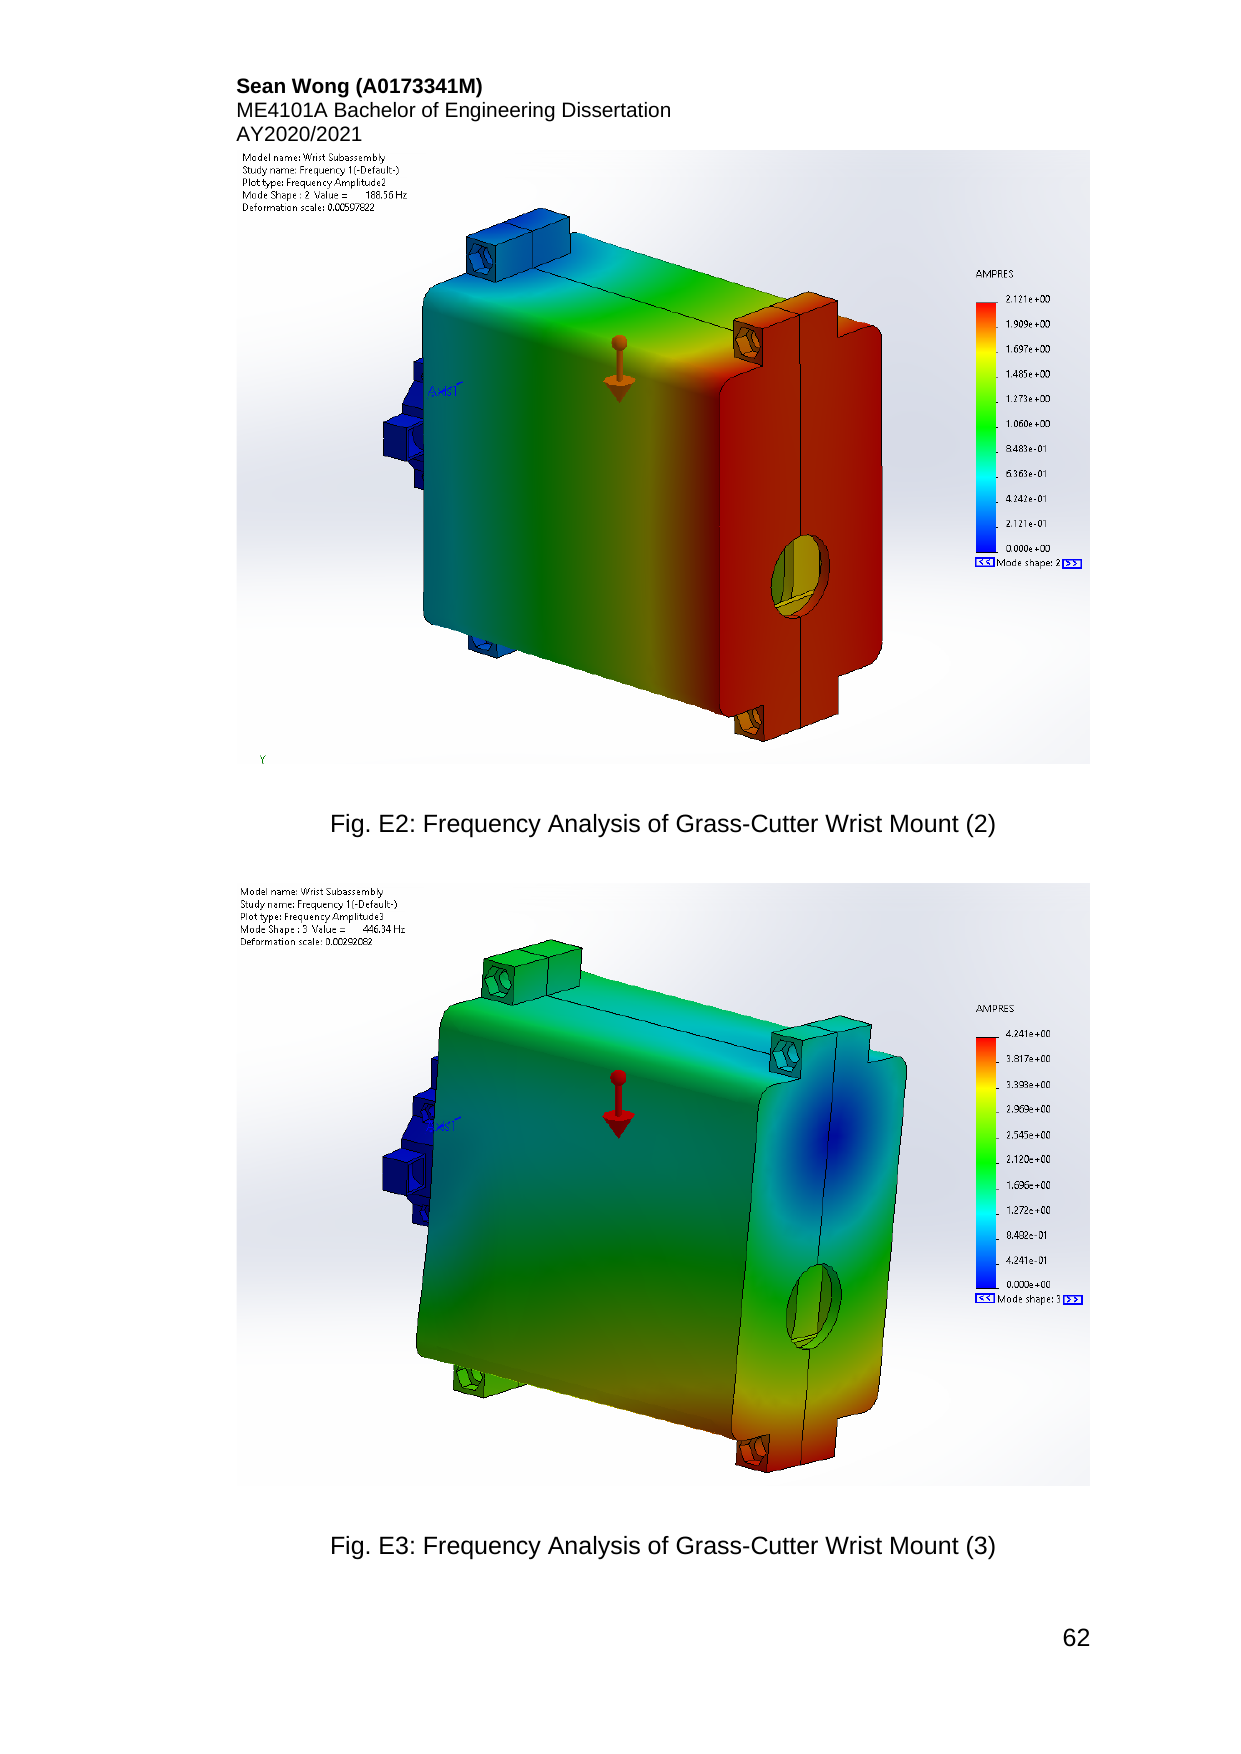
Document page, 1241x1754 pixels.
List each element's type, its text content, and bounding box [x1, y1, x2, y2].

picture [236, 150, 1090, 764]
text Fig. E3: Frequency Analysis of Grass-Cutter Wrist Mount (3) [236, 1531, 1090, 1559]
text Fig. E2: Frequency Analysis of Grass-Cutter Wrist Mount (2) [236, 809, 1090, 838]
picture [236, 883, 1090, 1486]
